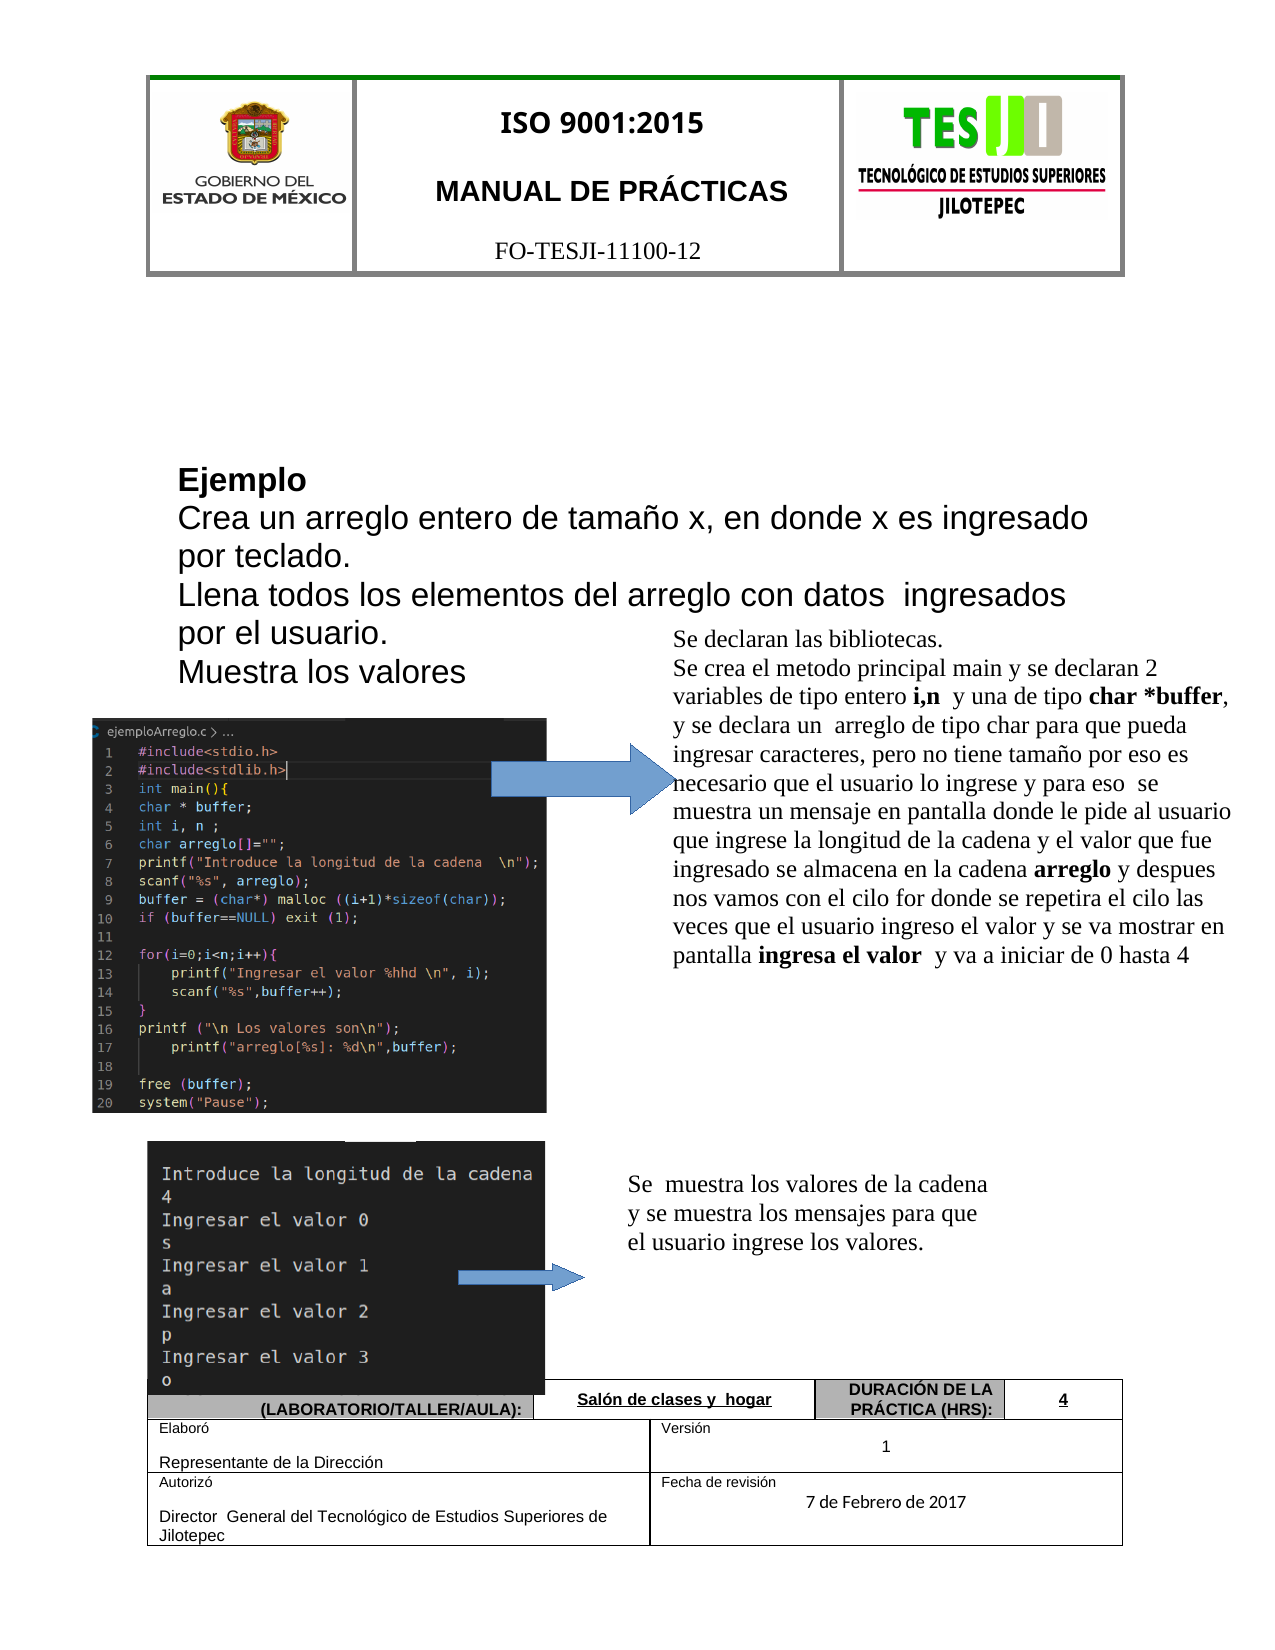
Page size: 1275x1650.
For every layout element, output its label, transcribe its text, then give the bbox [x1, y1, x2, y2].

picture [151, 92, 350, 213]
text Ejemplo [177, 459, 1098, 498]
picture [147, 1141, 546, 1395]
text Crea un arreglo entero de tamaño x, en donde x es ingresado por teclado. [177, 498, 1098, 575]
picture [856, 92, 1108, 220]
text Muestra los valores [177, 652, 1098, 690]
text Llena todos los elementos del arreglo con datos ingresados por el usuario. [177, 575, 1098, 652]
picture [92, 718, 547, 1113]
